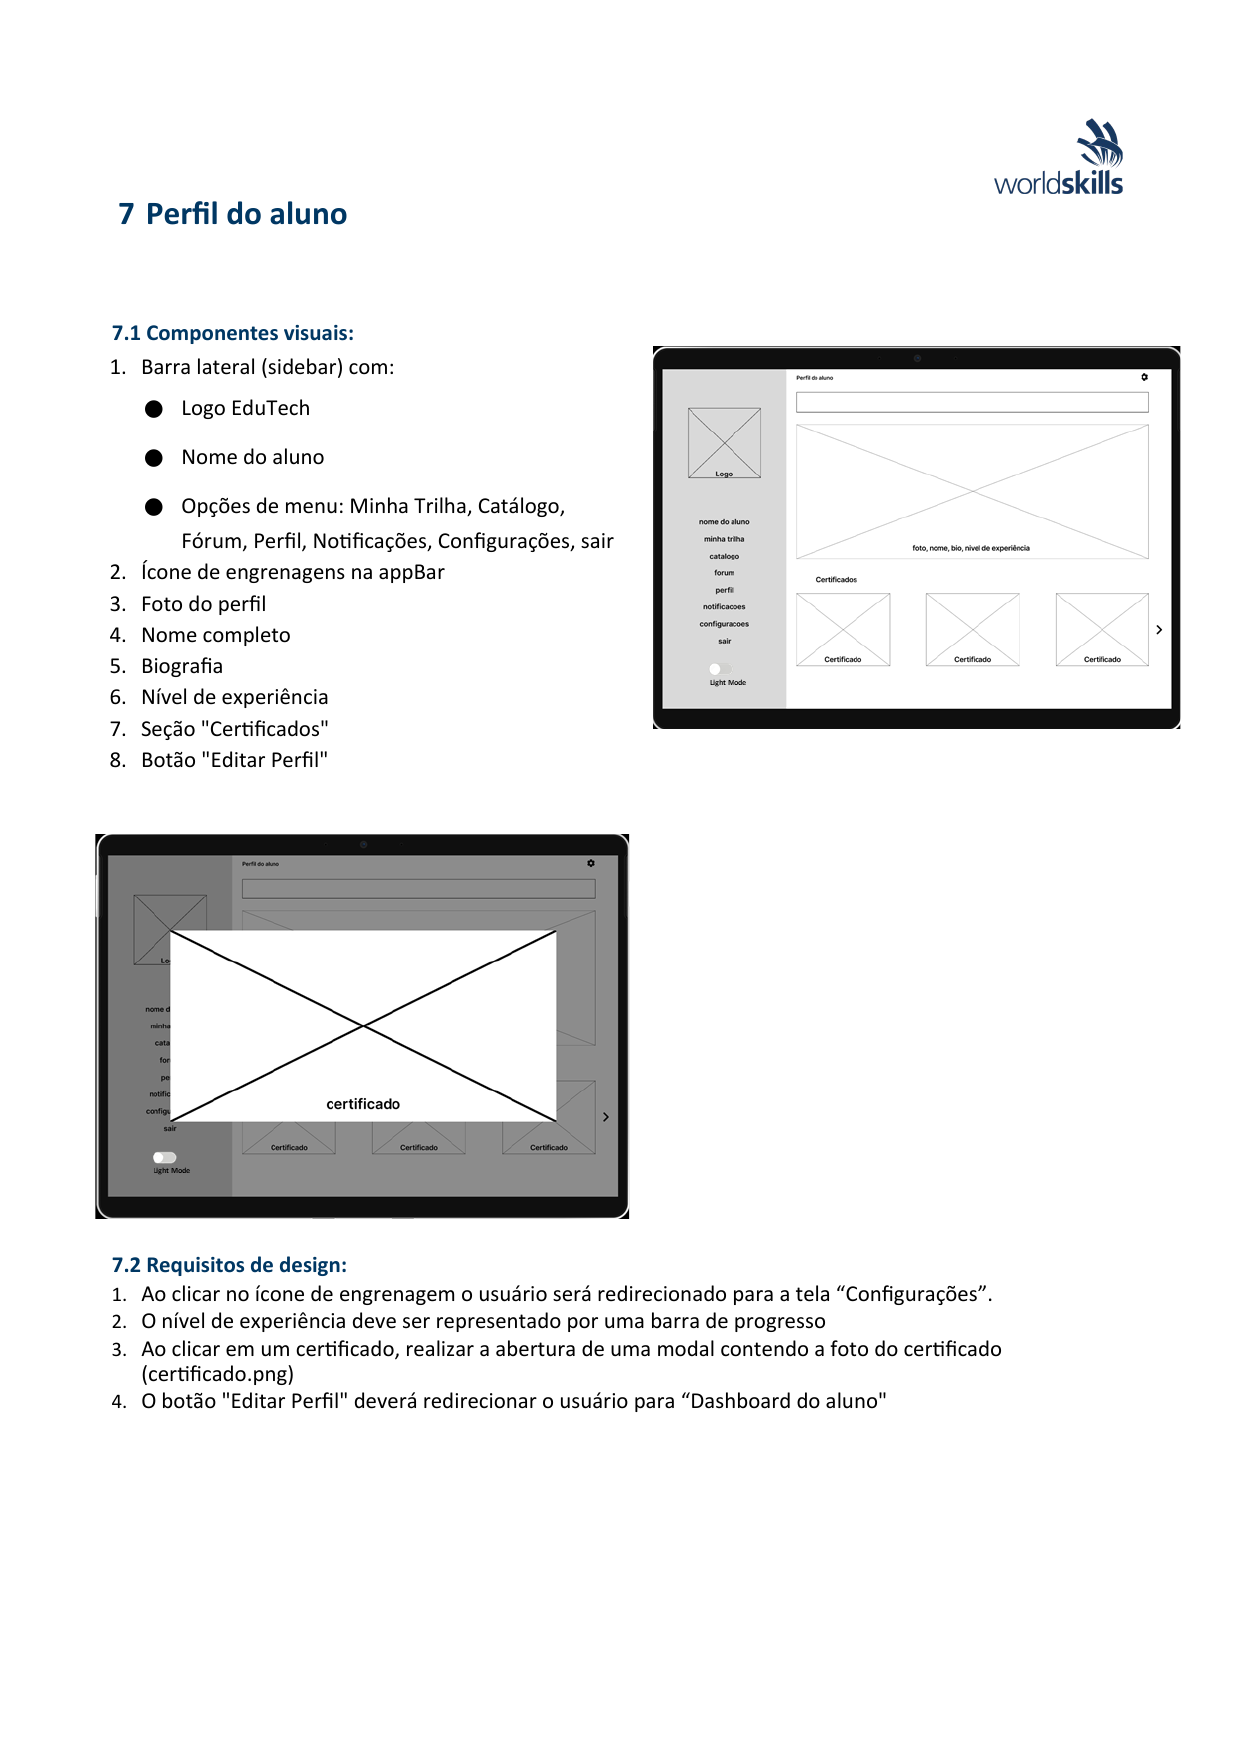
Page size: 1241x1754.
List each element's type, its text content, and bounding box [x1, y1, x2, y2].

list Ao clicar em um certificado, realizar a abertura de uma modal contendo a foto do certificado (certificado.png) [111, 1336, 1157, 1387]
list Botão "Editar Perfil" [109, 745, 1157, 773]
list Nível de experiência [109, 682, 652, 710]
list Nome completo [109, 620, 652, 648]
list Ao clicar no ícone de engrenagem o usuário será redirecionado para a tela “Configurações”. [111, 1281, 1157, 1307]
picture [994, 118, 1123, 192]
list Seção "Certificados" [109, 714, 1157, 742]
list Foto do perfil [109, 589, 652, 617]
list Biografia [109, 651, 652, 679]
text 7.1 Componentes visuais: [112, 318, 1157, 346]
list Nome do aluno [144, 430, 652, 477]
subtitle Perfil do aluno [118, 192, 1157, 232]
list O botão "Editar Perfil" deverá redirecionar o usuário para “Dashboard do aluno" [111, 1389, 1157, 1414]
text 7.2 Requisitos de design: [112, 1250, 1157, 1278]
list Opções de menu: Minha Trilha, Catálogo, Fórum, Perfil, Notificações, Configurações, sair [144, 479, 652, 554]
list O nível de experiência deve ser representado por uma barra de progresso [111, 1308, 1157, 1334]
picture [652, 346, 1180, 729]
picture [95, 832, 630, 1220]
list Logo EduTech [144, 382, 652, 429]
list Barra lateral (sidebar) com: [109, 352, 652, 380]
list Ícone de engrenagens na appBar [109, 557, 652, 585]
